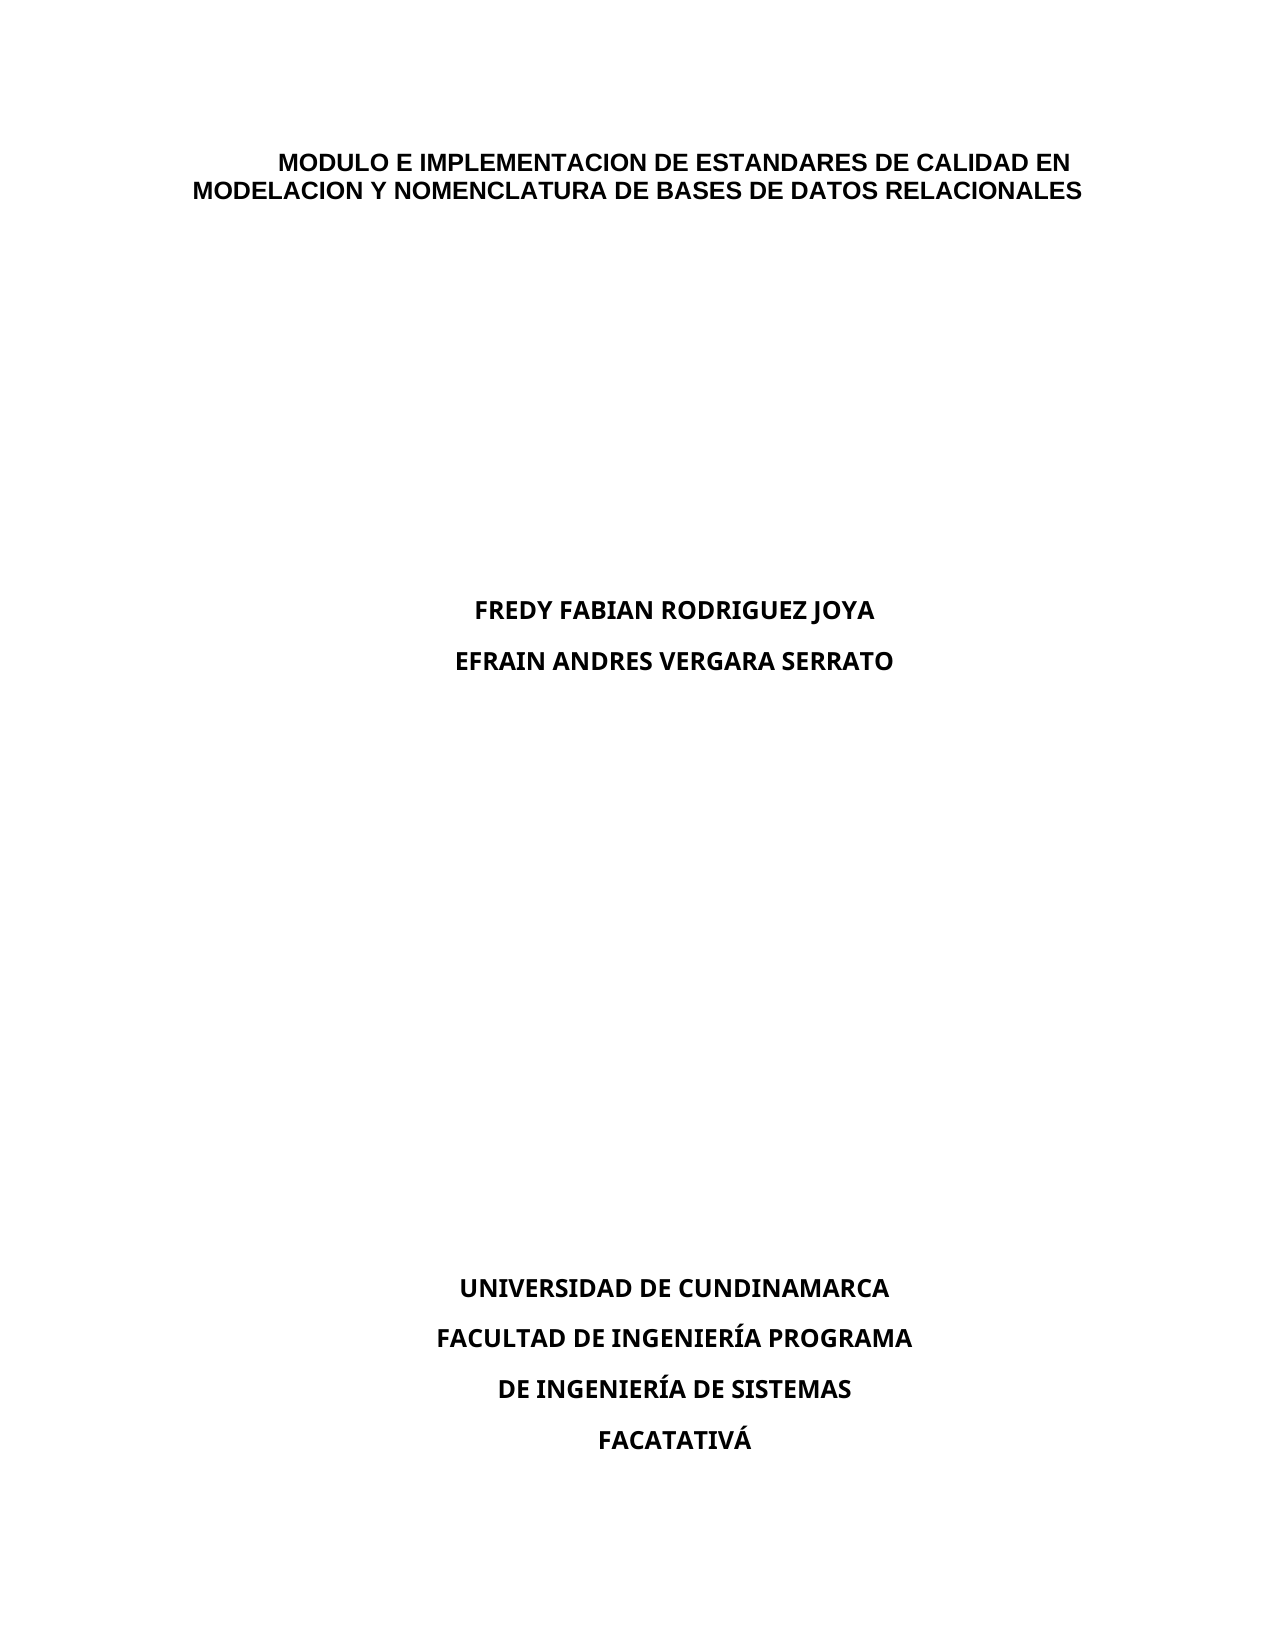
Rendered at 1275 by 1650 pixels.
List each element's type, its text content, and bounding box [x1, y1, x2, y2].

text FACULTAD DE INGENIERÍA PROGRAMA [177, 1321, 1098, 1355]
text UNIVERSIDAD DE CUNDINAMARCA [177, 1270, 1098, 1304]
text FREDY FABIAN RODRIGUEZ JOYA [177, 593, 1098, 627]
text EFRAIN ANDRES VERGARA SERRATO [177, 643, 1098, 677]
text MODULO E IMPLEMENTACION DE ESTANDARES DE CALIDAD EN MODELACION Y NOMENCLATURA DE BASES DE DATOS RELACIONALES [177, 148, 1098, 205]
text DE INGENIERÍA DE SISTEMAS [177, 1372, 1098, 1406]
text FACATATIVÁ [177, 1422, 1098, 1456]
